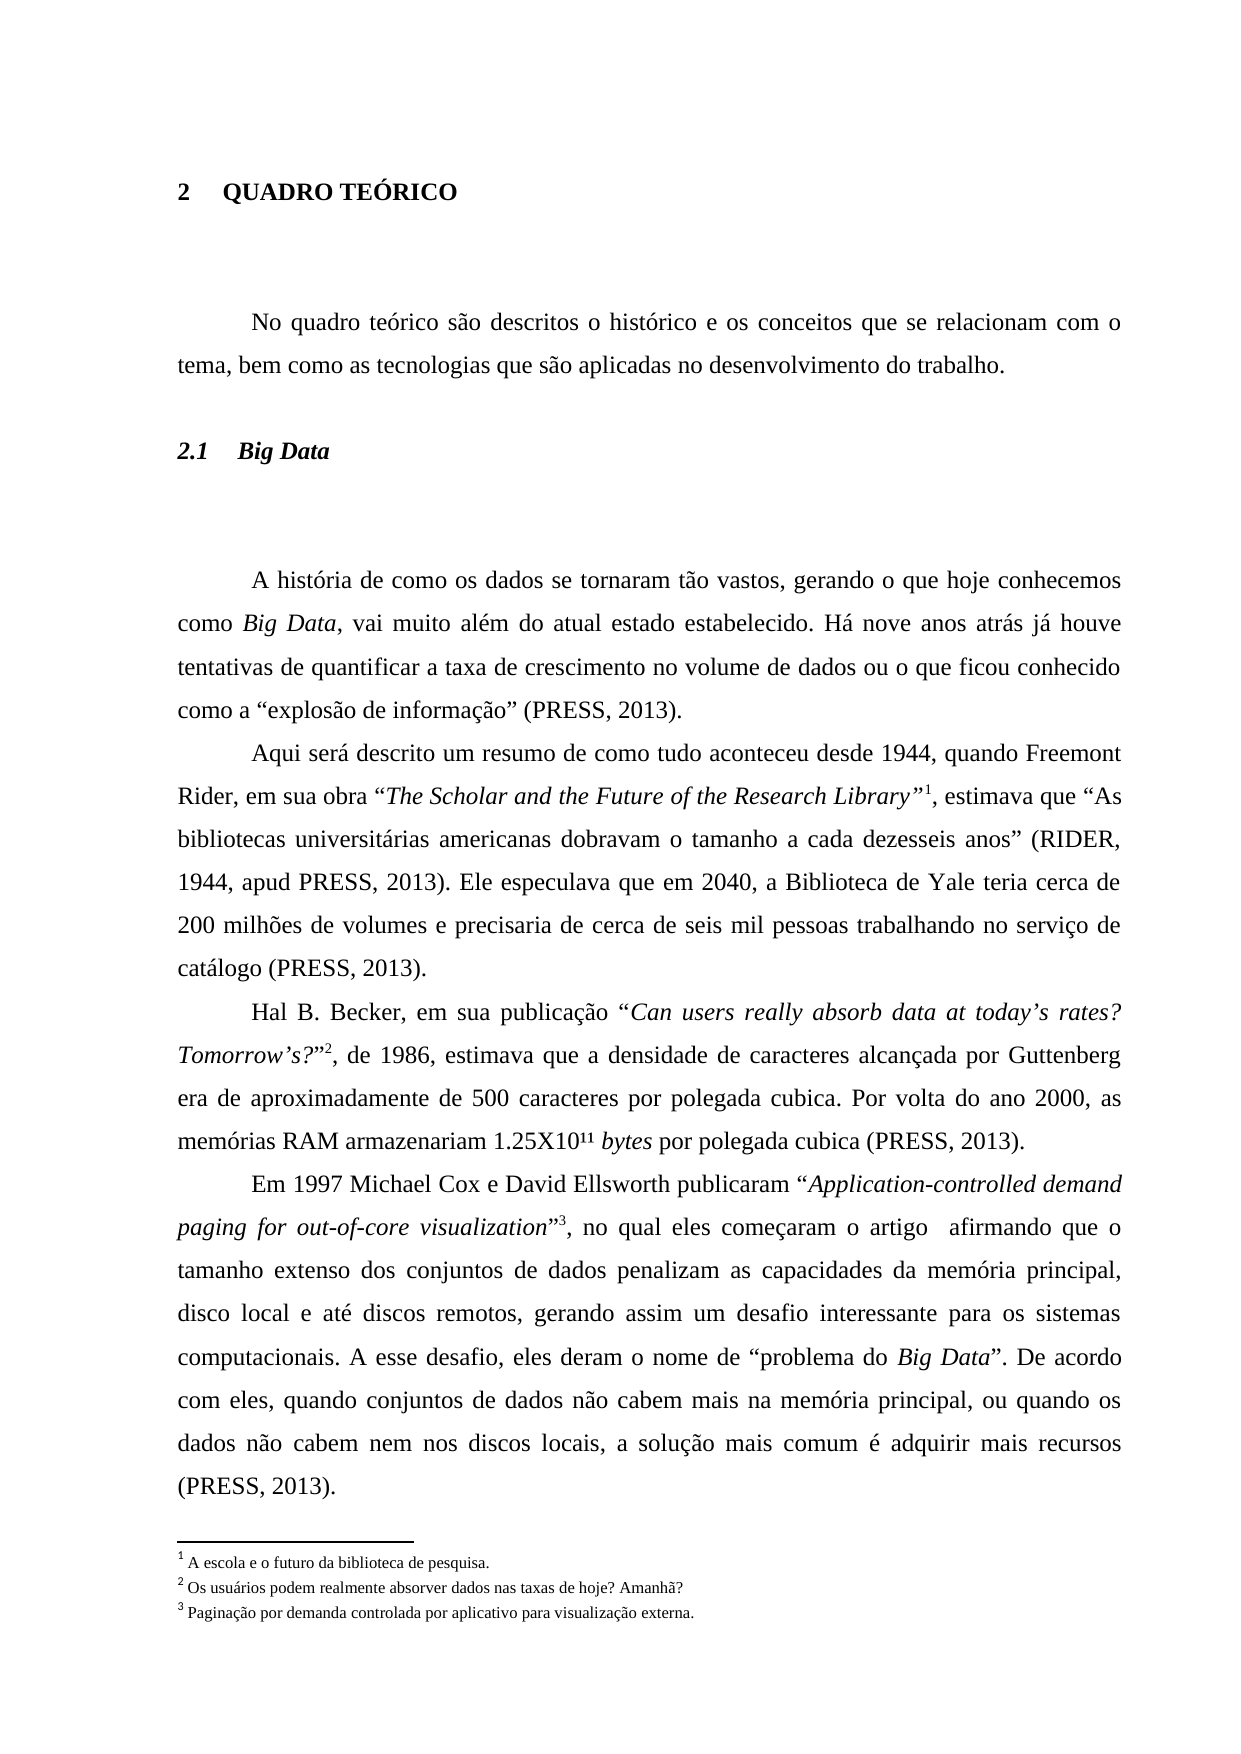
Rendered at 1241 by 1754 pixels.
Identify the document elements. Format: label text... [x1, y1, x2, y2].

text Hal B. Becker, em sua publicação “Can users really absorb data at today’s rates? Tomorrow’s?”, de 1986, estimava que a densidade de caracteres alcançada por Guttenberg era de aproximadamente de 500 caracteres por polegada cubica. Por volta do ano 2000, as memórias RAM armazenariam 1.25X10¹¹ bytes por polegada cubica (PRESS, 2013). [177, 997, 1122, 1155]
text A história de como os dados se tornaram tão vastos, gerando o que hoje conhecemos como Big Data, vai muito além do atual estado estabelecido. Há nove anos atrás já houve tentativas de quantificar a taxa de crescimento no volume de dados ou o que ficou conhecido como a “explosão de informação” (PRESS, 2013). [177, 565, 1122, 723]
subtitle Big Data [177, 436, 1122, 465]
text No quadro teórico são descritos o histórico e os conceitos que se relacionam com o tema, bem como as tecnologias que são aplicadas no desenvolvimento do trabalho. [177, 307, 1122, 378]
text Aqui será descrito um resumo de como tudo aconteceu desde 1944, quando Freemont Rider, em sua obra “The Scholar and the Future of the Research Library”, estimava que “As bibliotecas universitárias americanas dobravam o tamanho a cada dezesseis anos” (RIDER, 1944, apud PRESS, 2013). Ele especulava que em 2040, a Biblioteca de Yale teria cerca de 200 milhões de volumes e precisaria de cerca de seis mil pessoas trabalhando no serviço de catálogo (PRESS, 2013). [177, 738, 1122, 982]
text Em 1997 Michael Cox e David Ellsworth publicaram “Application-controlled demand paging for out-of-core visualization”, no qual eles começaram o artigo afirmando que o tamanho extenso dos conjuntos de dados penalizam as capacidades da memória principal, disco local e até discos remotos, gerando assim um desafio interessante para os sistemas computacionais. A esse desafio, eles deram o nome de “problema do Big Data”. De acordo com eles, quando conjuntos de dados não cabem mais na memória principal, ou quando os dados não cabem nem nos discos locais, a solução mais comum é adquirir mais recursos (PRESS, 2013). [177, 1169, 1122, 1500]
subtitle QUADRO TEÓRICO [177, 177, 1122, 206]
